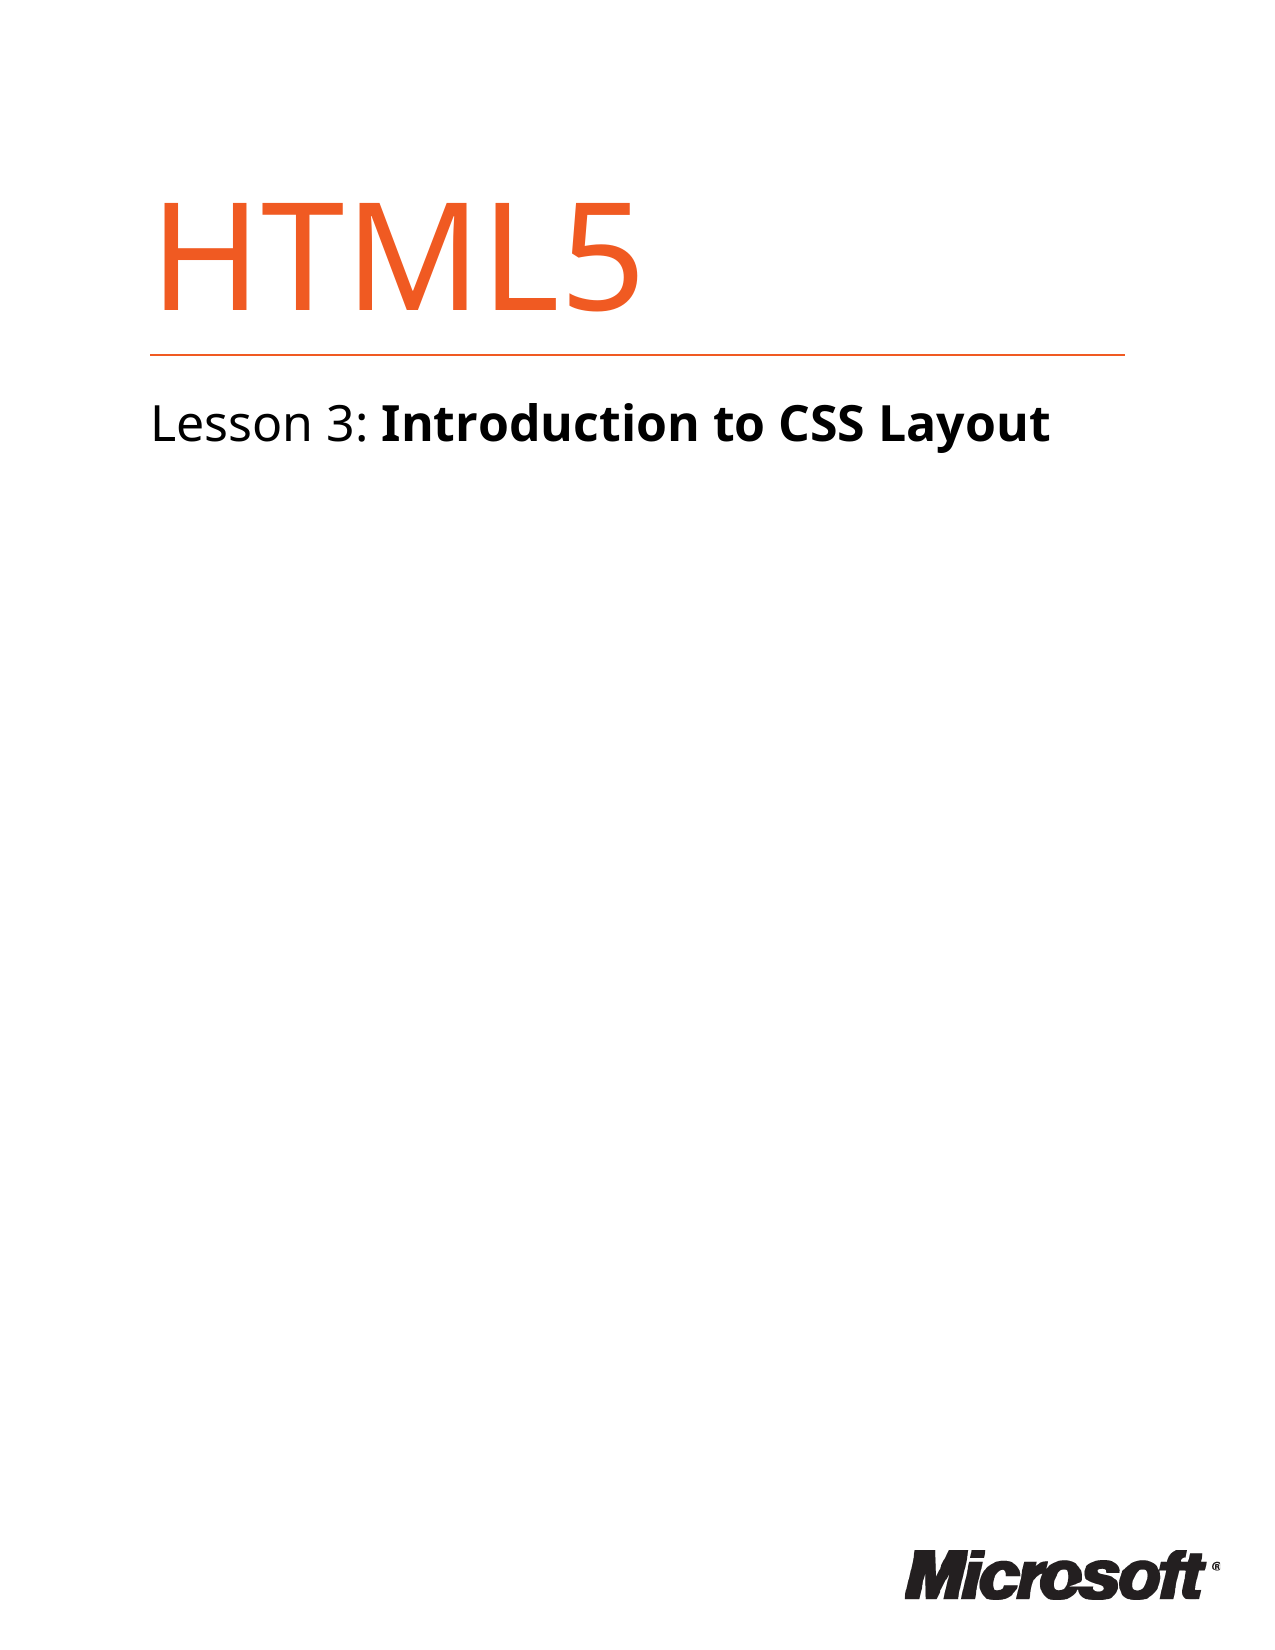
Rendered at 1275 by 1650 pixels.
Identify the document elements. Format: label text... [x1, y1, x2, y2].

title HTML5 [150, 150, 1125, 354]
picture [904, 1550, 1221, 1600]
text Lesson 3: Introduction to CSS Layout [150, 388, 1125, 456]
